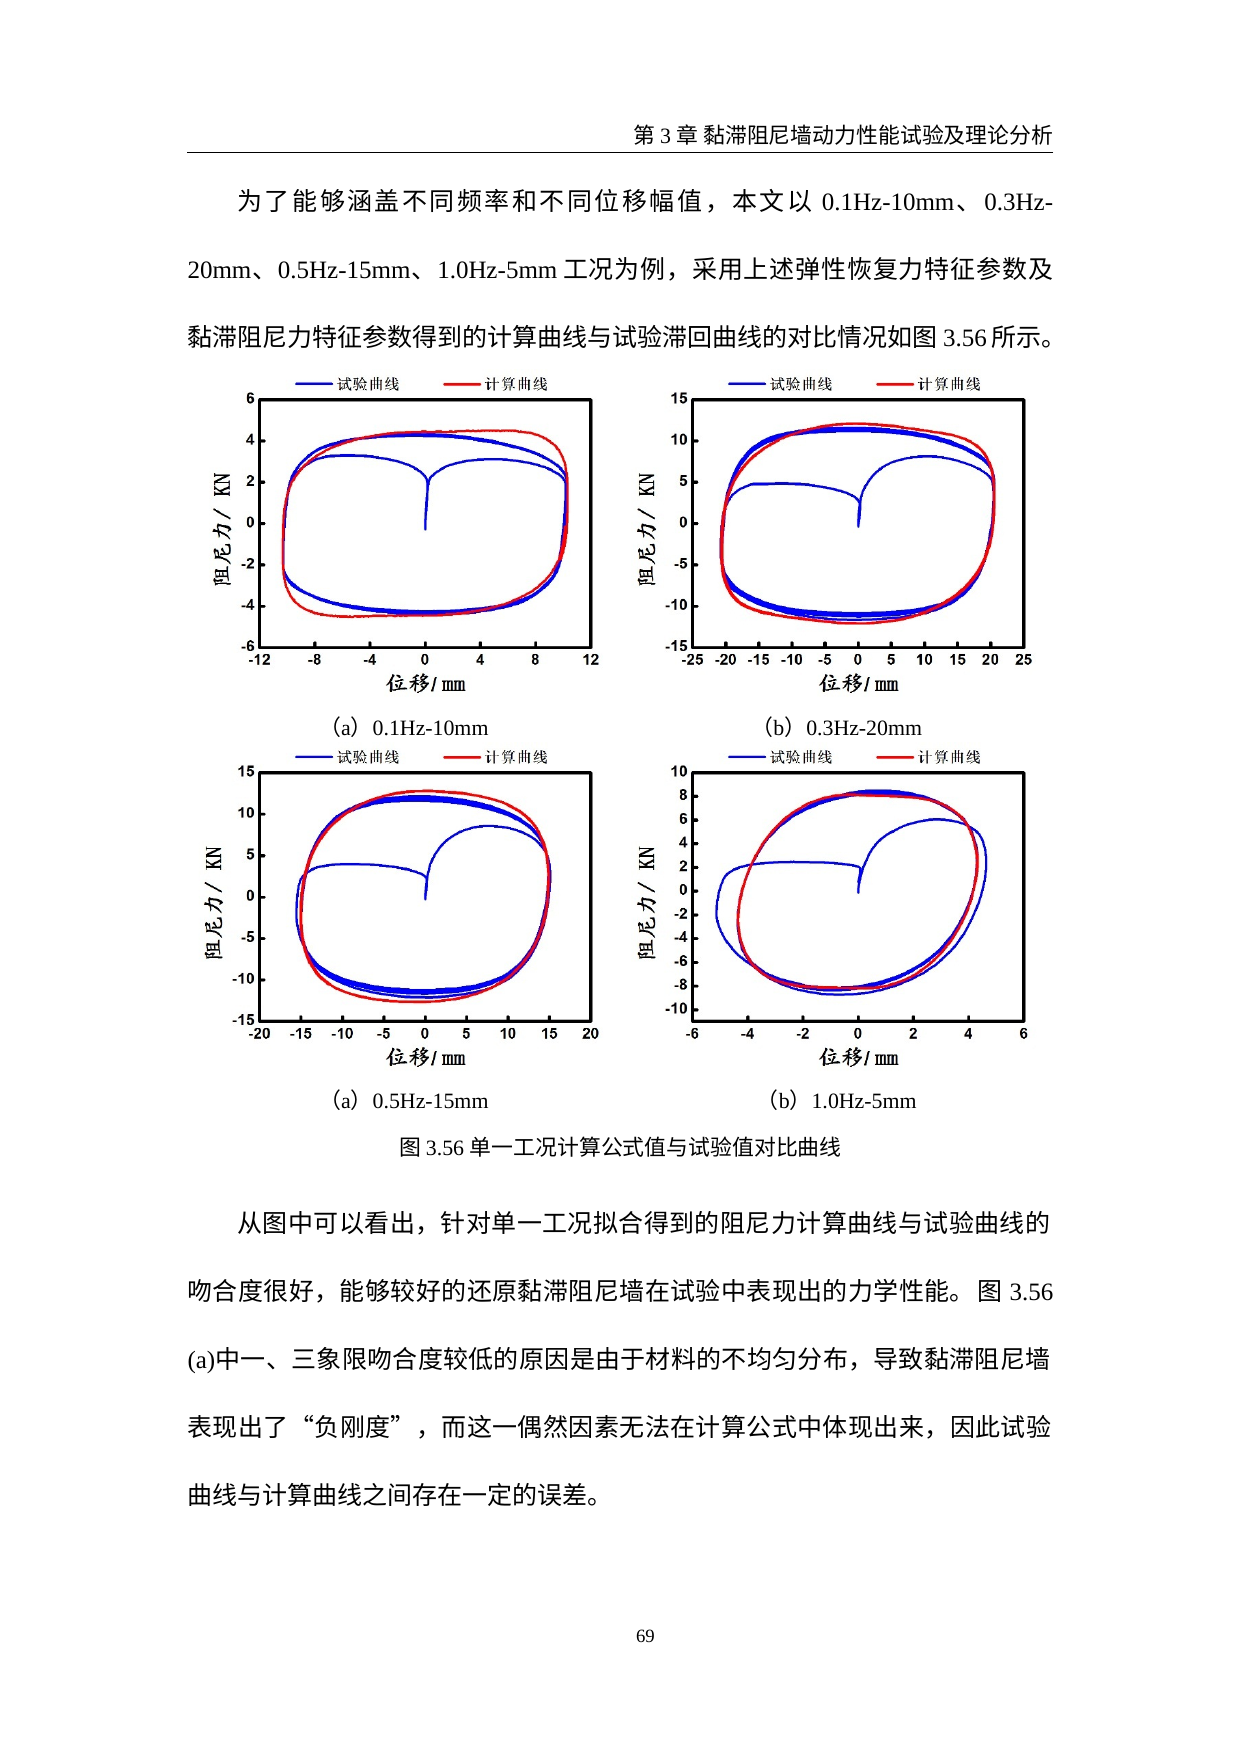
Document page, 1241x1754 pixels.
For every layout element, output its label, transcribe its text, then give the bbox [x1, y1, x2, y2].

table_cell [620, 743, 1053, 1082]
picture [631, 369, 1045, 700]
picture [198, 742, 612, 1074]
table_cell [187, 743, 620, 1082]
table_cell （b）0.3Hz-20mm [620, 709, 1053, 743]
table_cell （b）1.0Hz-5mm [620, 1083, 1053, 1116]
table_header [620, 369, 1053, 709]
table_cell （a）0.5Hz-15mm [187, 1083, 620, 1116]
picture [631, 742, 1045, 1074]
picture [198, 369, 612, 700]
table_cell （a）0.1Hz-10mm [187, 709, 620, 743]
table_header [187, 369, 620, 709]
